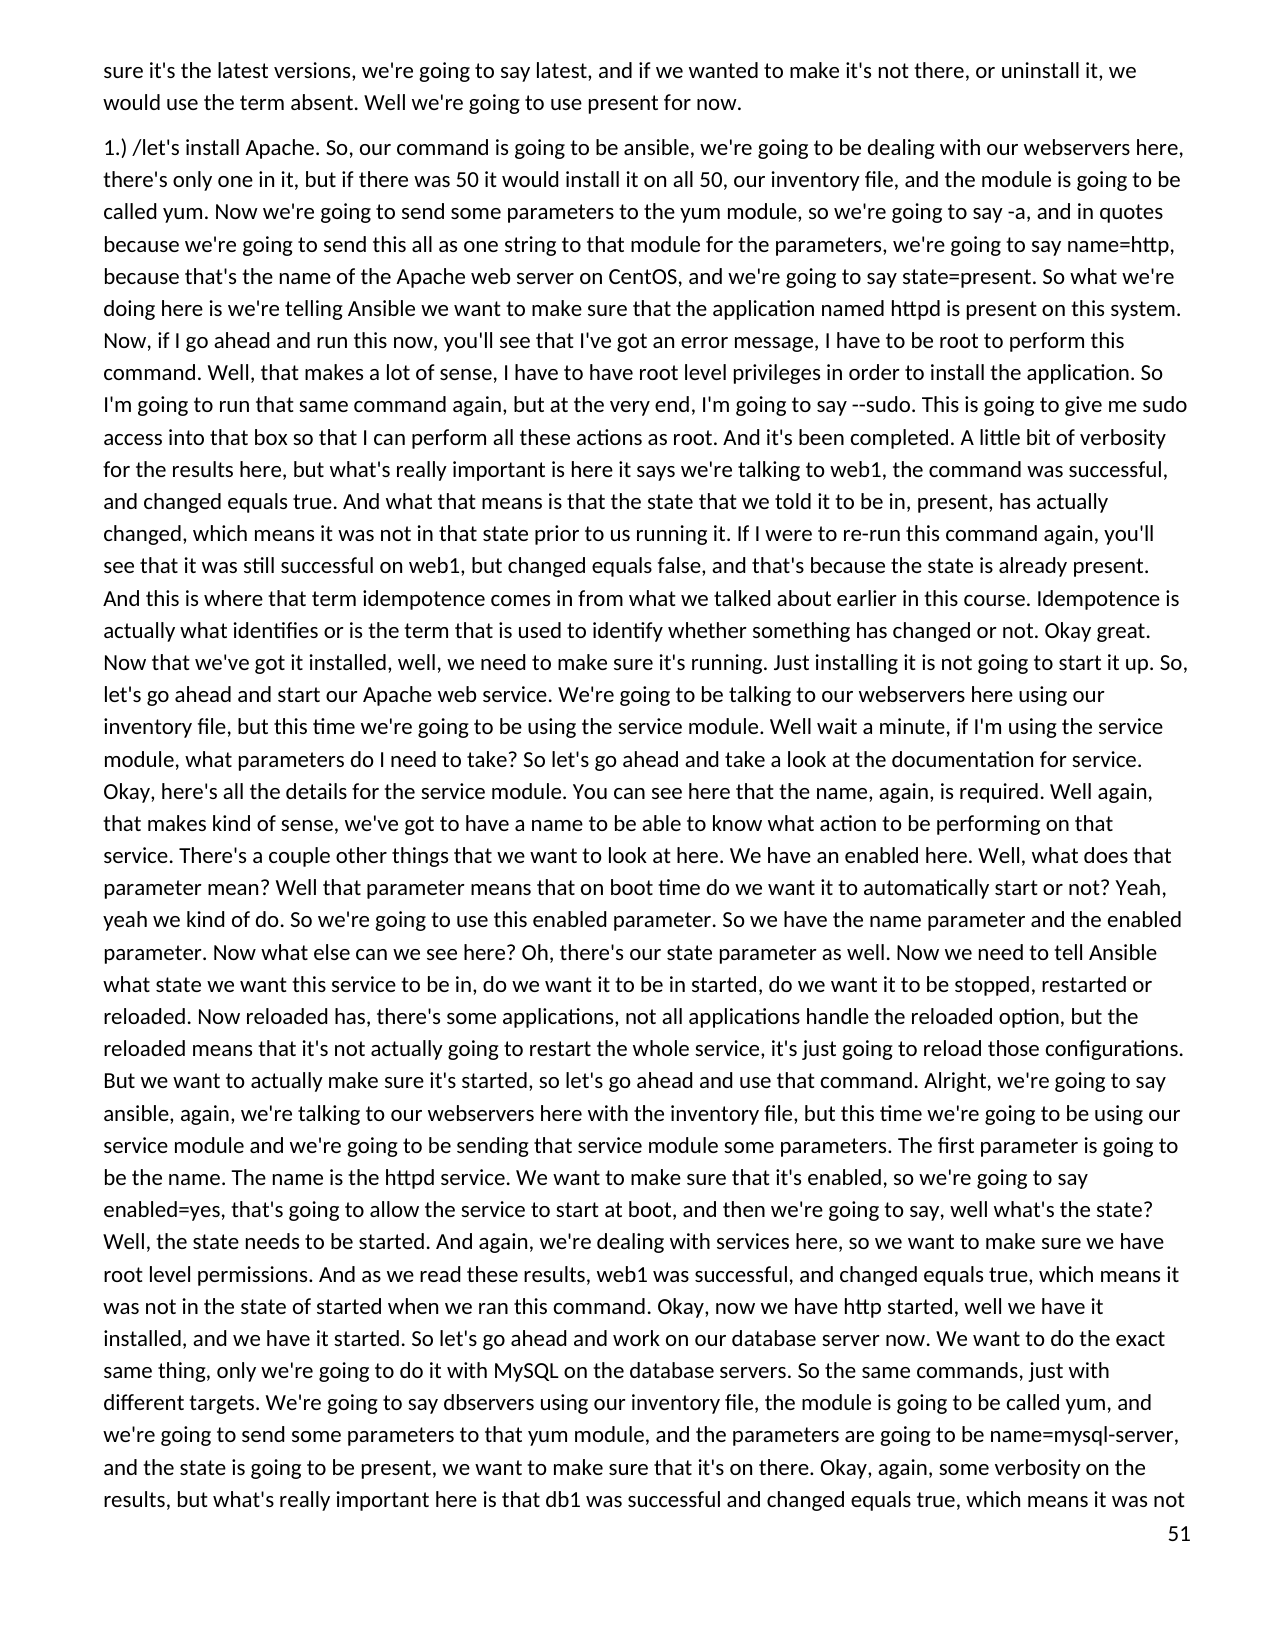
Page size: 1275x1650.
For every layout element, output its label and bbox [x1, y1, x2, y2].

text [103, 56, 1191, 116]
text [103, 133, 1191, 1513]
